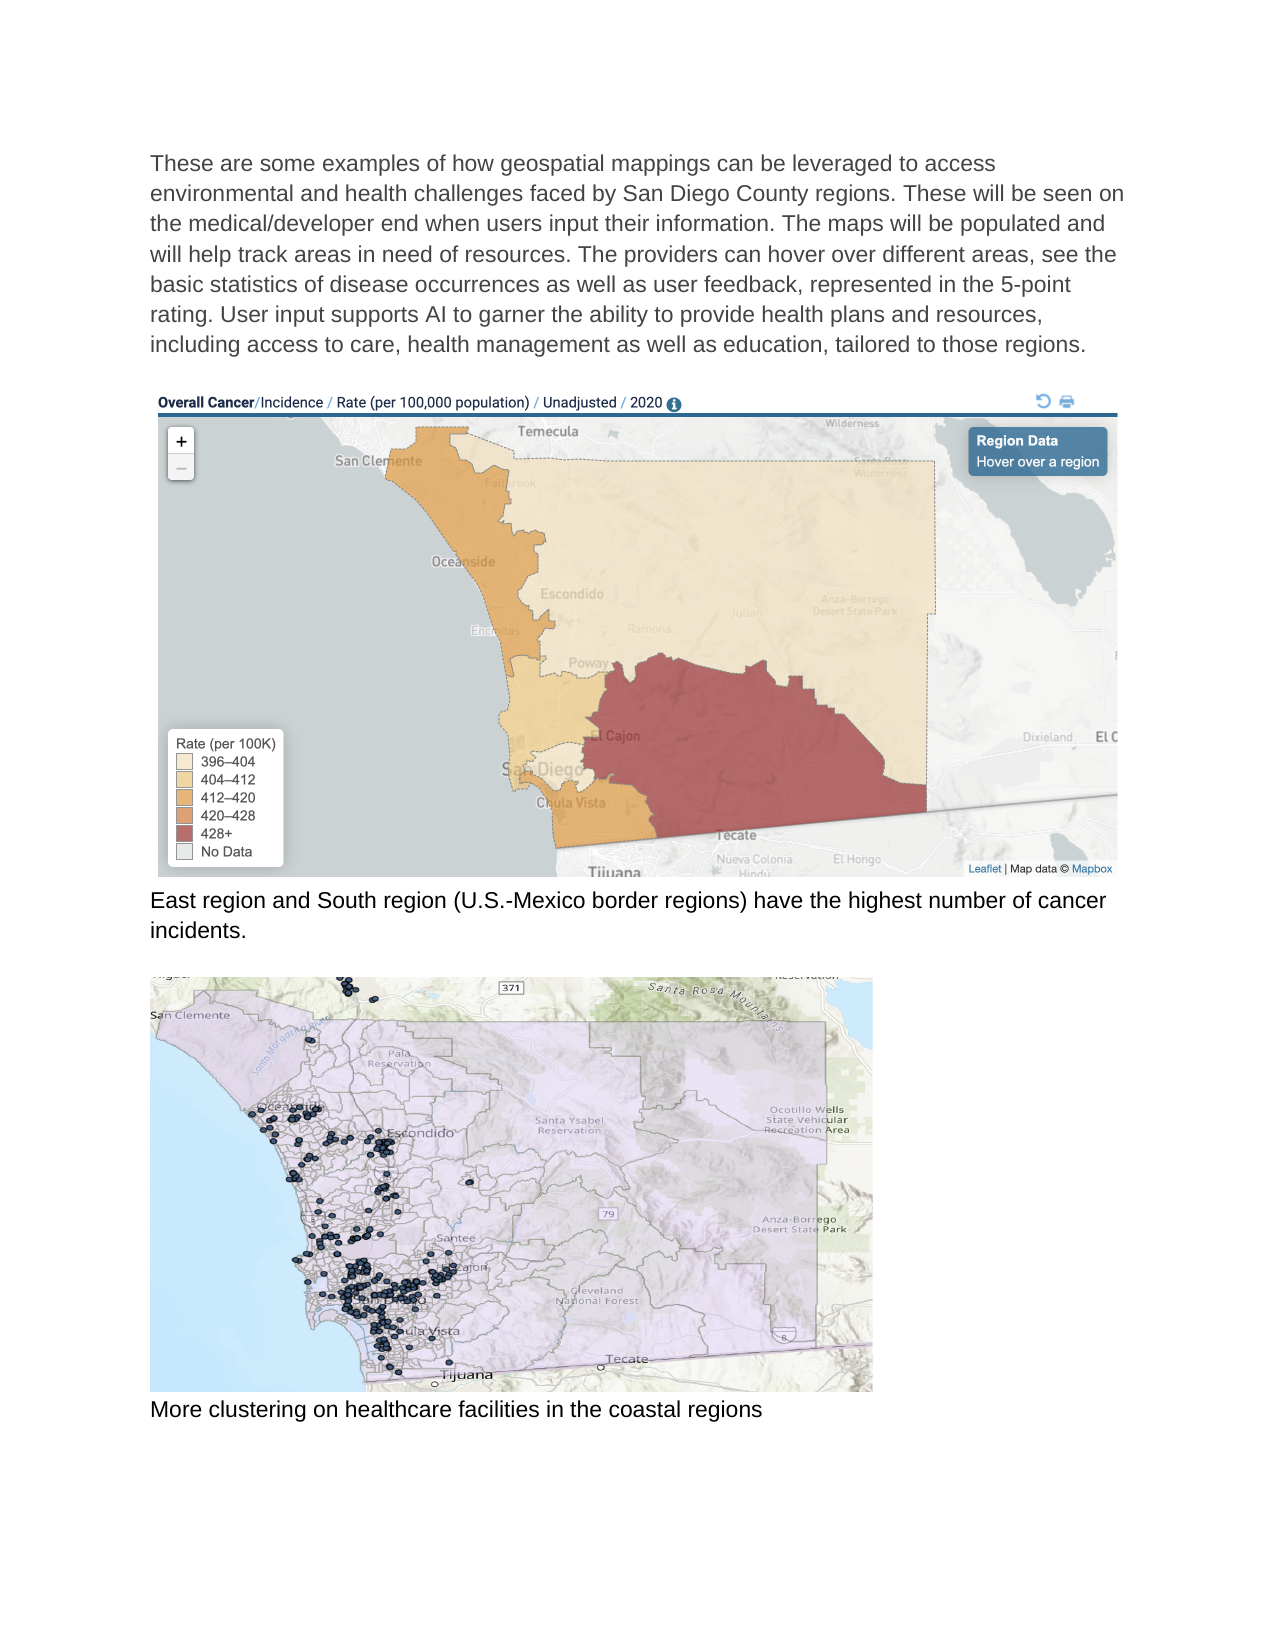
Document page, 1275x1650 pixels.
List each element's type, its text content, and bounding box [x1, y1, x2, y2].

picture [150, 391, 1125, 884]
picture [150, 977, 873, 1392]
text These are some examples of how geospatial mappings can be leveraged to access environmental and health challenges faced by San Diego County regions. These will be seen on the medical/developer end when users input their information. The maps will be populated and will help track areas in need of resources. The providers can hover over different areas, see the basic statistics of disease occurrences as well as user feedback, represented in the 5-point rating. User input supports AI to garner the ability to provide health plans and resources, including access to care, health management as well as education, tailored to those regions. [150, 150, 1125, 358]
text East region and South region (U.S.-Mexico border regions) have the highest number of cancer incidents. [150, 887, 1125, 944]
text More clustering on healthcare facilities in the coastal regions [150, 1396, 1125, 1422]
